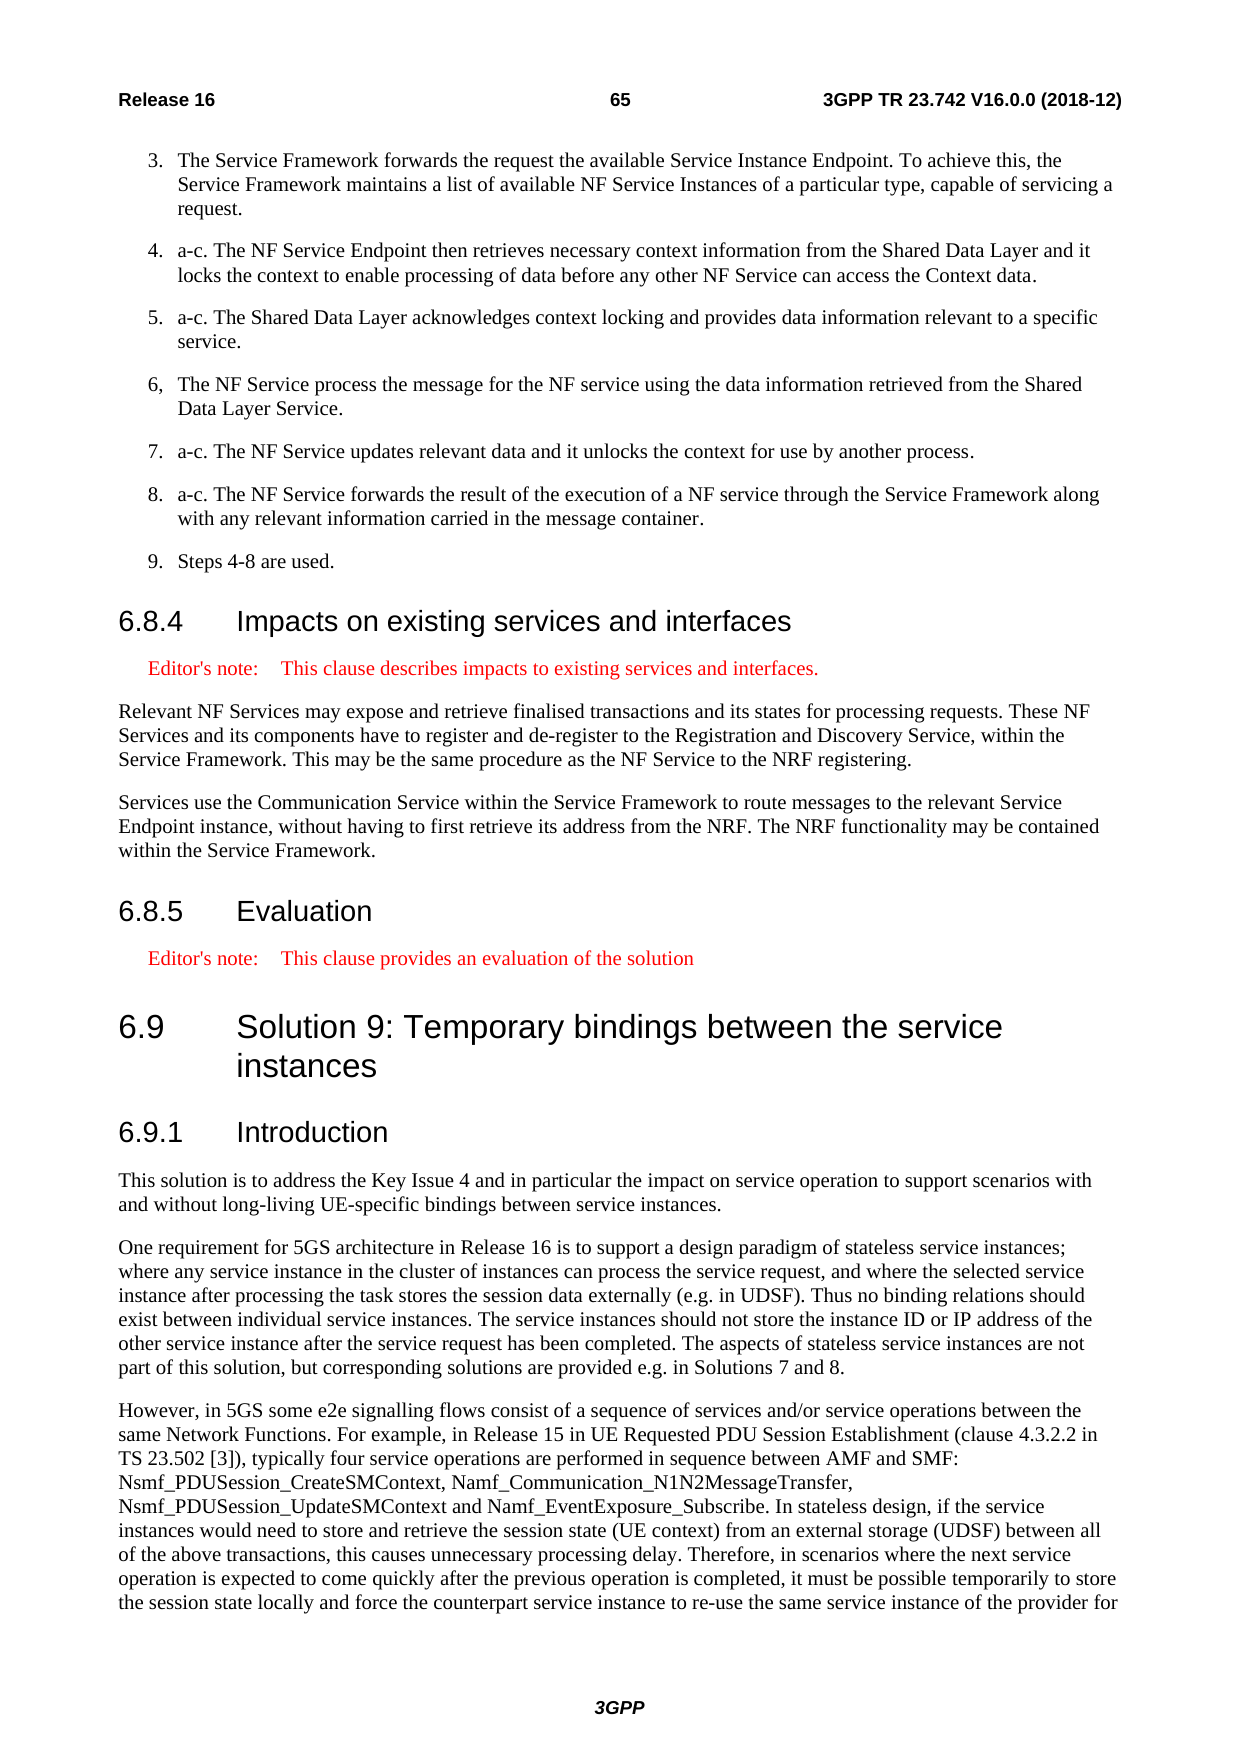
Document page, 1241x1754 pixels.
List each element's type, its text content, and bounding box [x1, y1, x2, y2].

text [118, 1398, 1122, 1614]
text 3. The Service Framework forwards the request the available Service Instance Endpoint. To achieve this, the Service Framework maintains a list of available NF Service Instances of a particular type, capable of servicing a request. [148, 147, 1122, 220]
text One requirement for 5GS architecture in Release 16 is to support a design paradigm of stateless service instances; where any service instance in the cluster of instances can process the service request, and where the selected service instance after processing the task stores the session data externally (e.g. in UDSF). Thus no binding relations should exist between individual service instances. The service instances should not store the instance ID or IP address of the other service instance after the service request has been completed. The aspects of stateless service instances are not part of this solution, but corresponding solutions are provided e.g. in Solutions 7 and 8. [118, 1235, 1122, 1379]
text 9. Steps 4-8 are used. [148, 549, 1122, 573]
text 6, The NF Service process the message for the NF service using the data information retrieved from the Shared Data Layer Service. [148, 372, 1122, 420]
text Relevant NF Services may expose and retrieve finalised transactions and its states for processing requests. These NF Services and its components have to register and de-register to the Registration and Discovery Service, within the Service Framework. This may be the same procedure as the NF Service to the NRF registering. [118, 699, 1122, 771]
text Editor's note: This clause provides an evaluation of the solution [148, 946, 1122, 970]
subtitle 6.9 Solution 9: Temporary bindings between the service instances [118, 1007, 1122, 1084]
subtitle 6.8.4 Impacts on existing services and interfaces [118, 604, 1122, 638]
subtitle 6.8.5 Evaluation [118, 893, 1122, 927]
subtitle 6.9.1 Introduction [118, 1116, 1122, 1149]
text This solution is to address the Key Issue 4 and in particular the impact on service operation to support scenarios with and without long-living UE-specific bindings between service instances. [118, 1168, 1122, 1216]
text 4. a-c. The NF Service Endpoint then retrieves necessary context information from the Shared Data Layer and it locks the context to enable processing of data before any other NF Service can access the Context data. [148, 238, 1122, 287]
text 8. a-c. The NF Service forwards the result of the execution of a NF service through the Service Framework along with any relevant information carried in the message container. [148, 482, 1122, 530]
text Editor's note: This clause describes impacts to existing services and interfaces. [148, 656, 1122, 680]
text Services use the Communication Service within the Service Framework to route messages to the relevant Service Endpoint instance, without having to first retrieve its address from the NRF. The NRF functionality may be contained within the Service Framework. [118, 790, 1122, 862]
text 7. a-c. The NF Service updates relevant data and it unlocks the context for use by another process. [148, 439, 1122, 463]
text 5. a-c. The Shared Data Layer acknowledges context locking and provides data information relevant to a specific service. [148, 305, 1122, 353]
